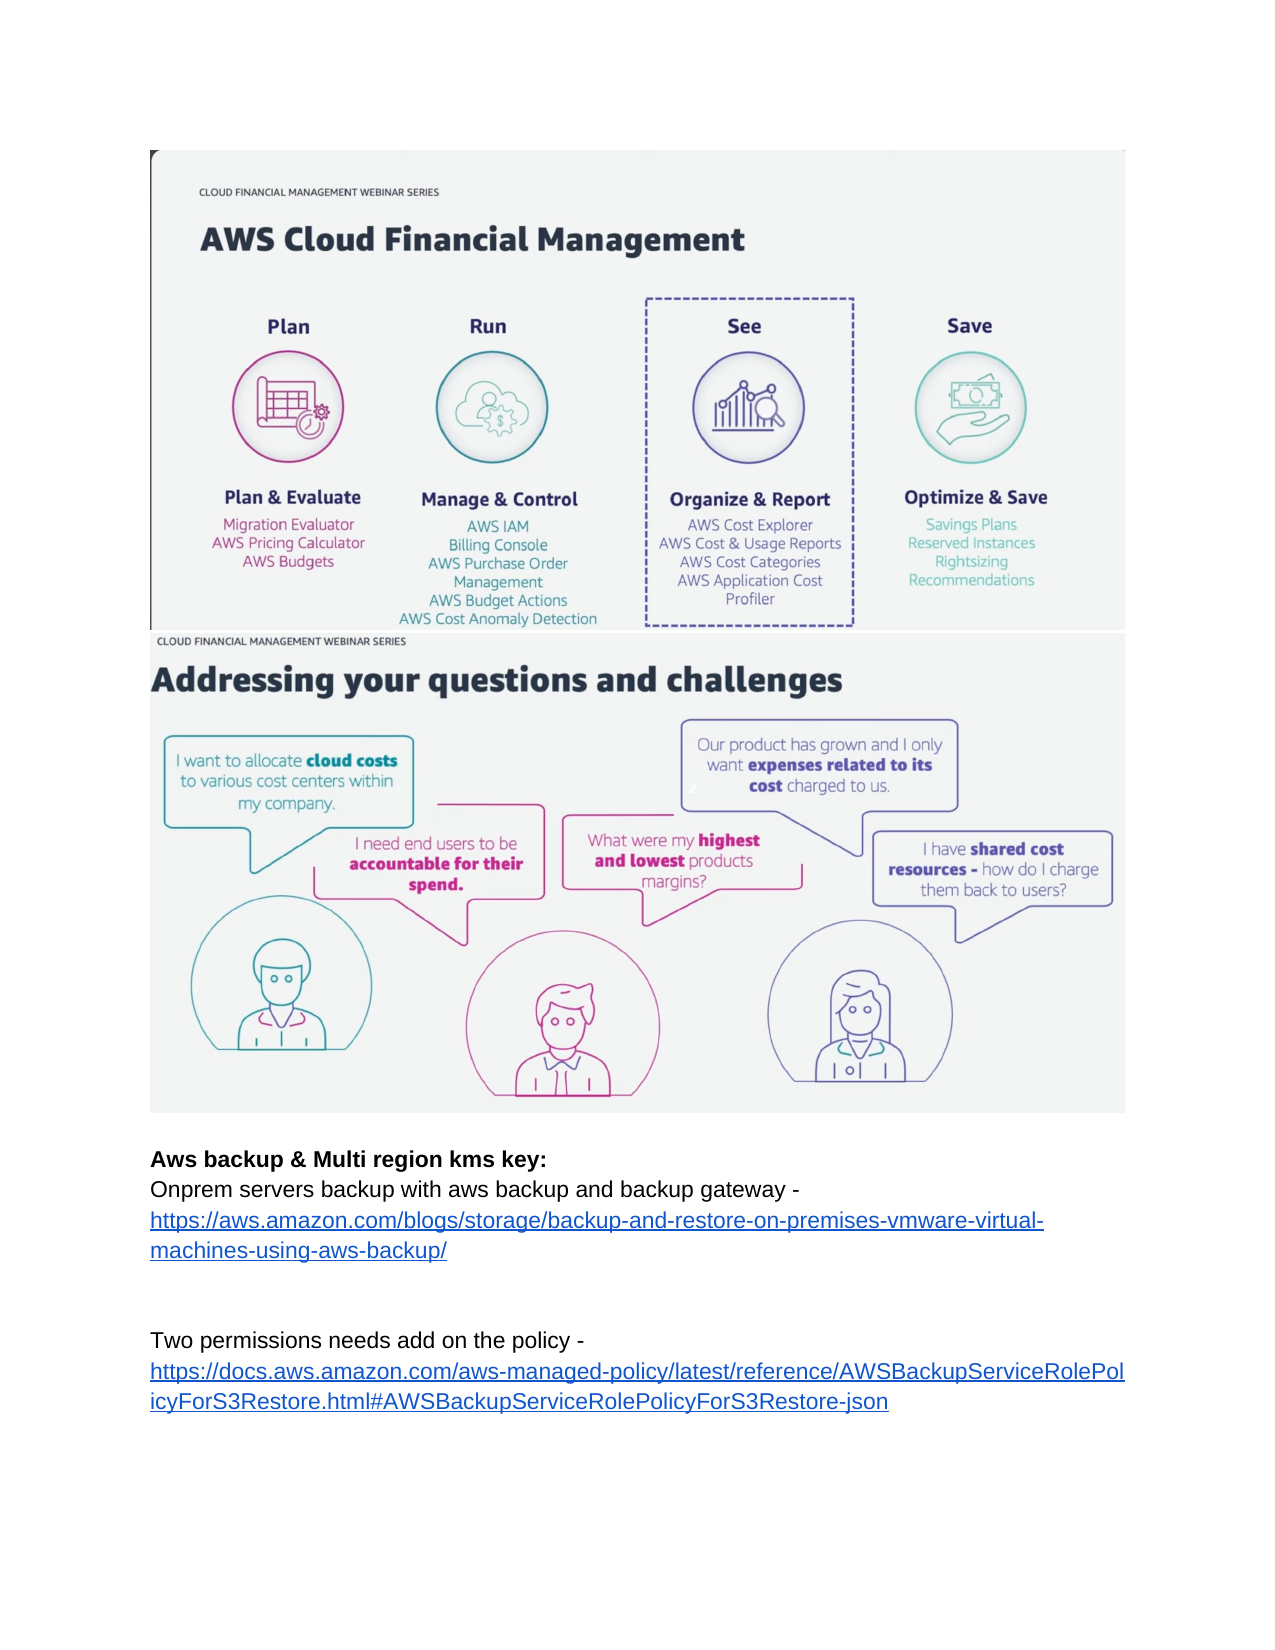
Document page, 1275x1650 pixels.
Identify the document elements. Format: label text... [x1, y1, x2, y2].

picture [150, 633, 1125, 1113]
text Aws backup & Multi region kms key: [150, 1146, 1125, 1173]
text Two permissions needs add on the policy - https://docs.aws.amazon.com/aws-managed-policy/latest/reference/AWSBackupServiceRolePolicyForS3Restore.html#AWSBackupServiceRolePolicyForS3Restore-json [150, 1382, 1125, 1414]
text Onprem servers backup with aws backup and backup gateway - https://aws.amazon.com/blogs/storage/backup-and-restore-on-premises-vmware-virtual-machines-using-aws-backup/ [150, 1176, 1125, 1263]
text Two permissions needs add on the policy - https://docs.aws.amazon.com/aws-managed-policy/latest/reference/AWSBackupServiceRolePolicyForS3Restore.html#AWSBackupServiceRolePolicyForS3Restore-json [150, 1327, 1125, 1380]
picture [150, 150, 1125, 630]
